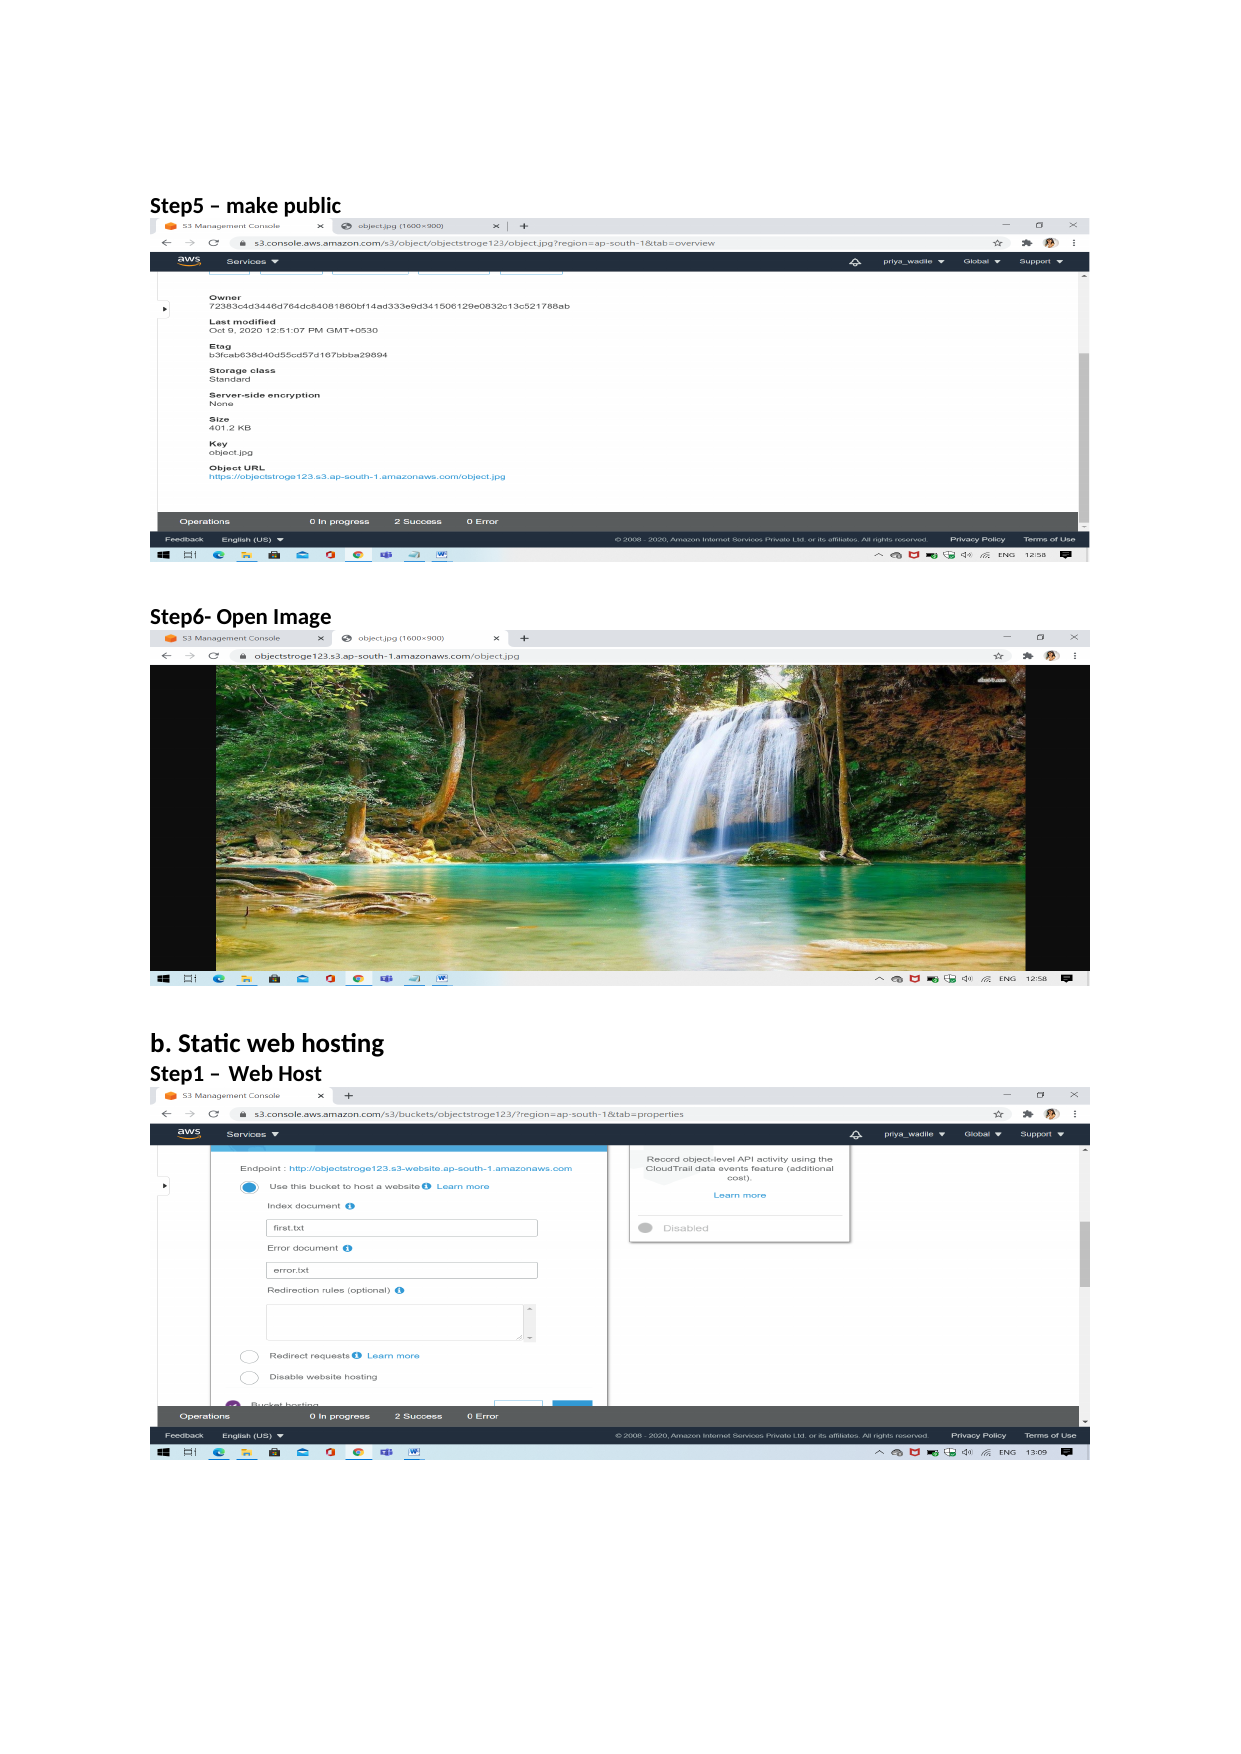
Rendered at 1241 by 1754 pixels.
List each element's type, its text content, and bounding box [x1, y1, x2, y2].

picture [150, 218, 1090, 562]
picture [150, 630, 1090, 986]
text Step5 – make public [150, 191, 1090, 218]
text Step1 – Web Host [150, 1059, 1090, 1087]
text Step6- Open Image [150, 602, 1090, 630]
picture [150, 1087, 1090, 1460]
text b. Static web hosting [150, 1026, 1090, 1059]
